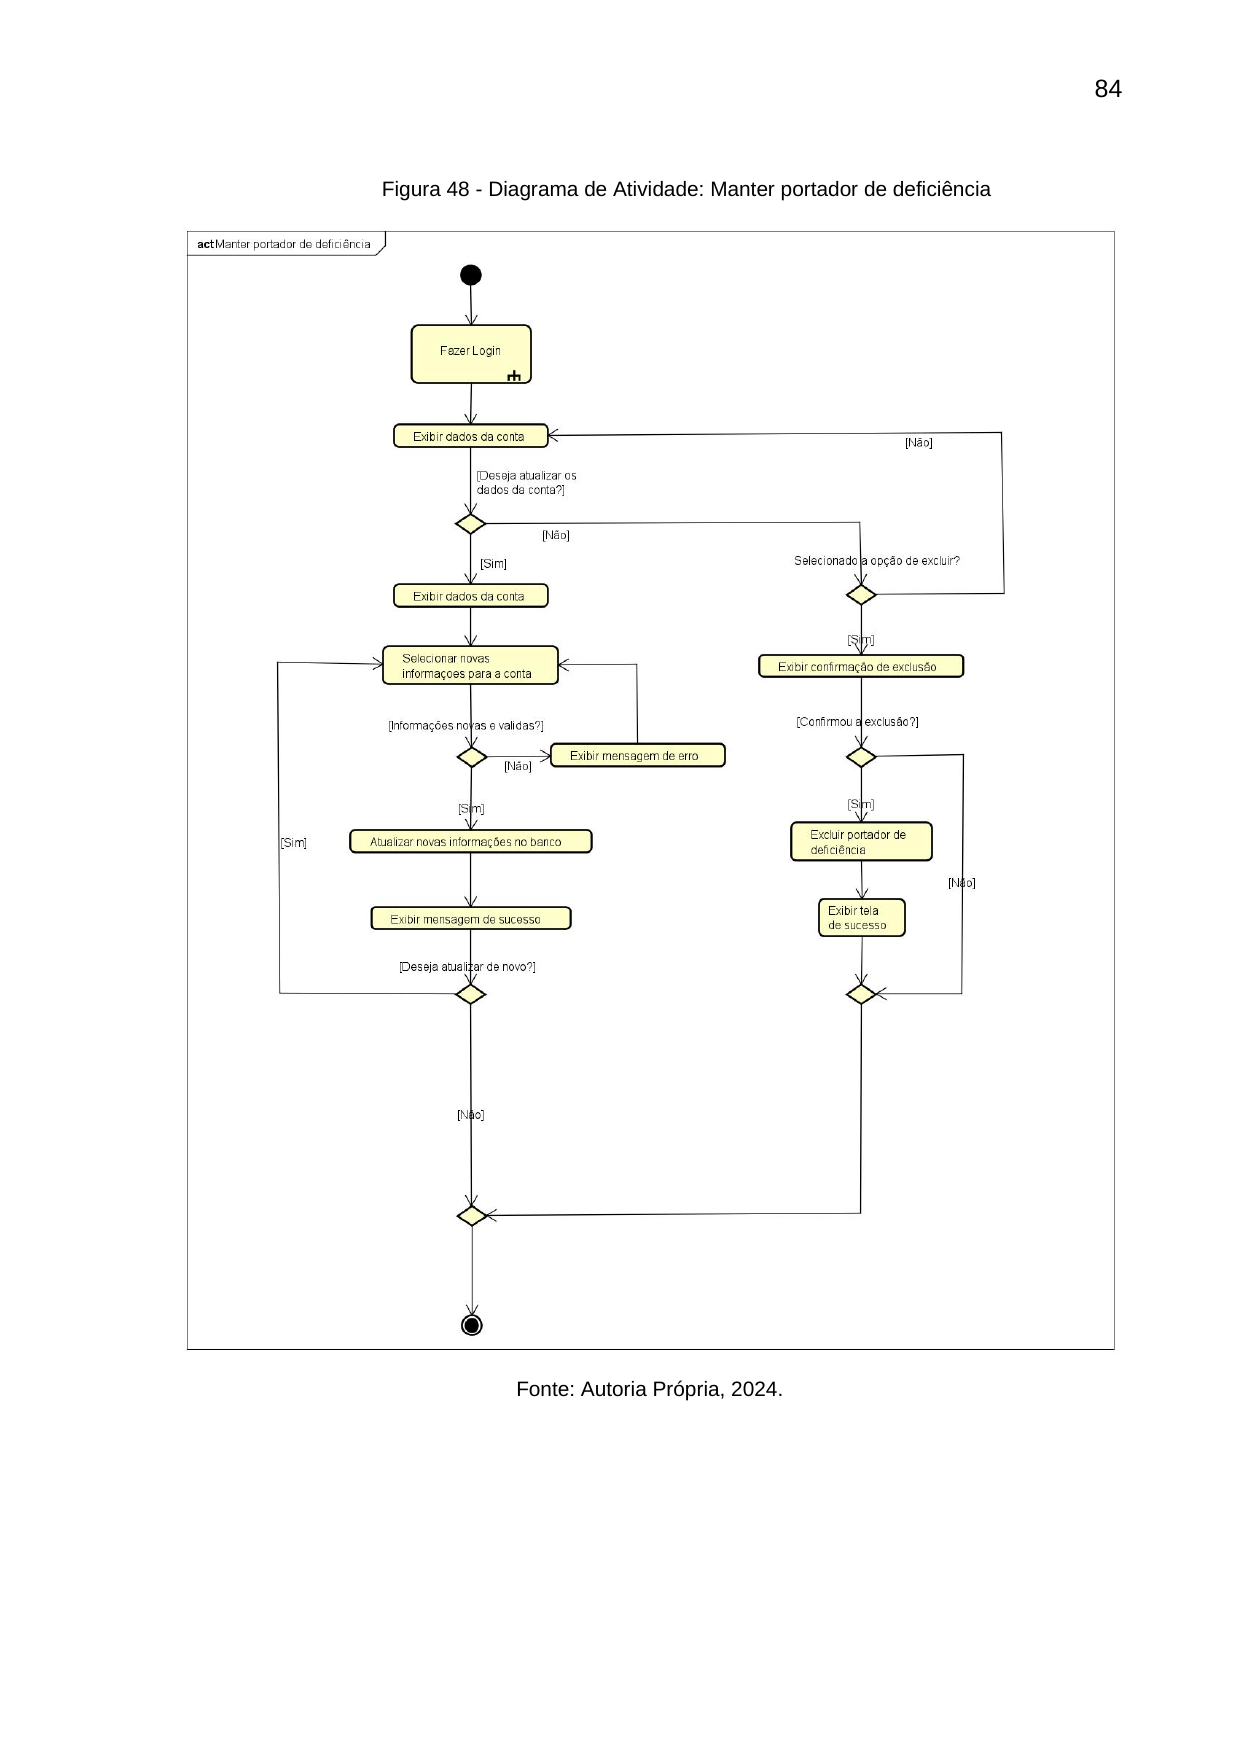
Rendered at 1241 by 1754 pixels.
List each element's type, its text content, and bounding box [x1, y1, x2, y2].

picture [177, 222, 1123, 1359]
text Fonte: Autoria Própria, 2024. [177, 1377, 1122, 1401]
text Figura 48 - Diagrama de Atividade: Manter portador de deficiência [177, 177, 1122, 201]
